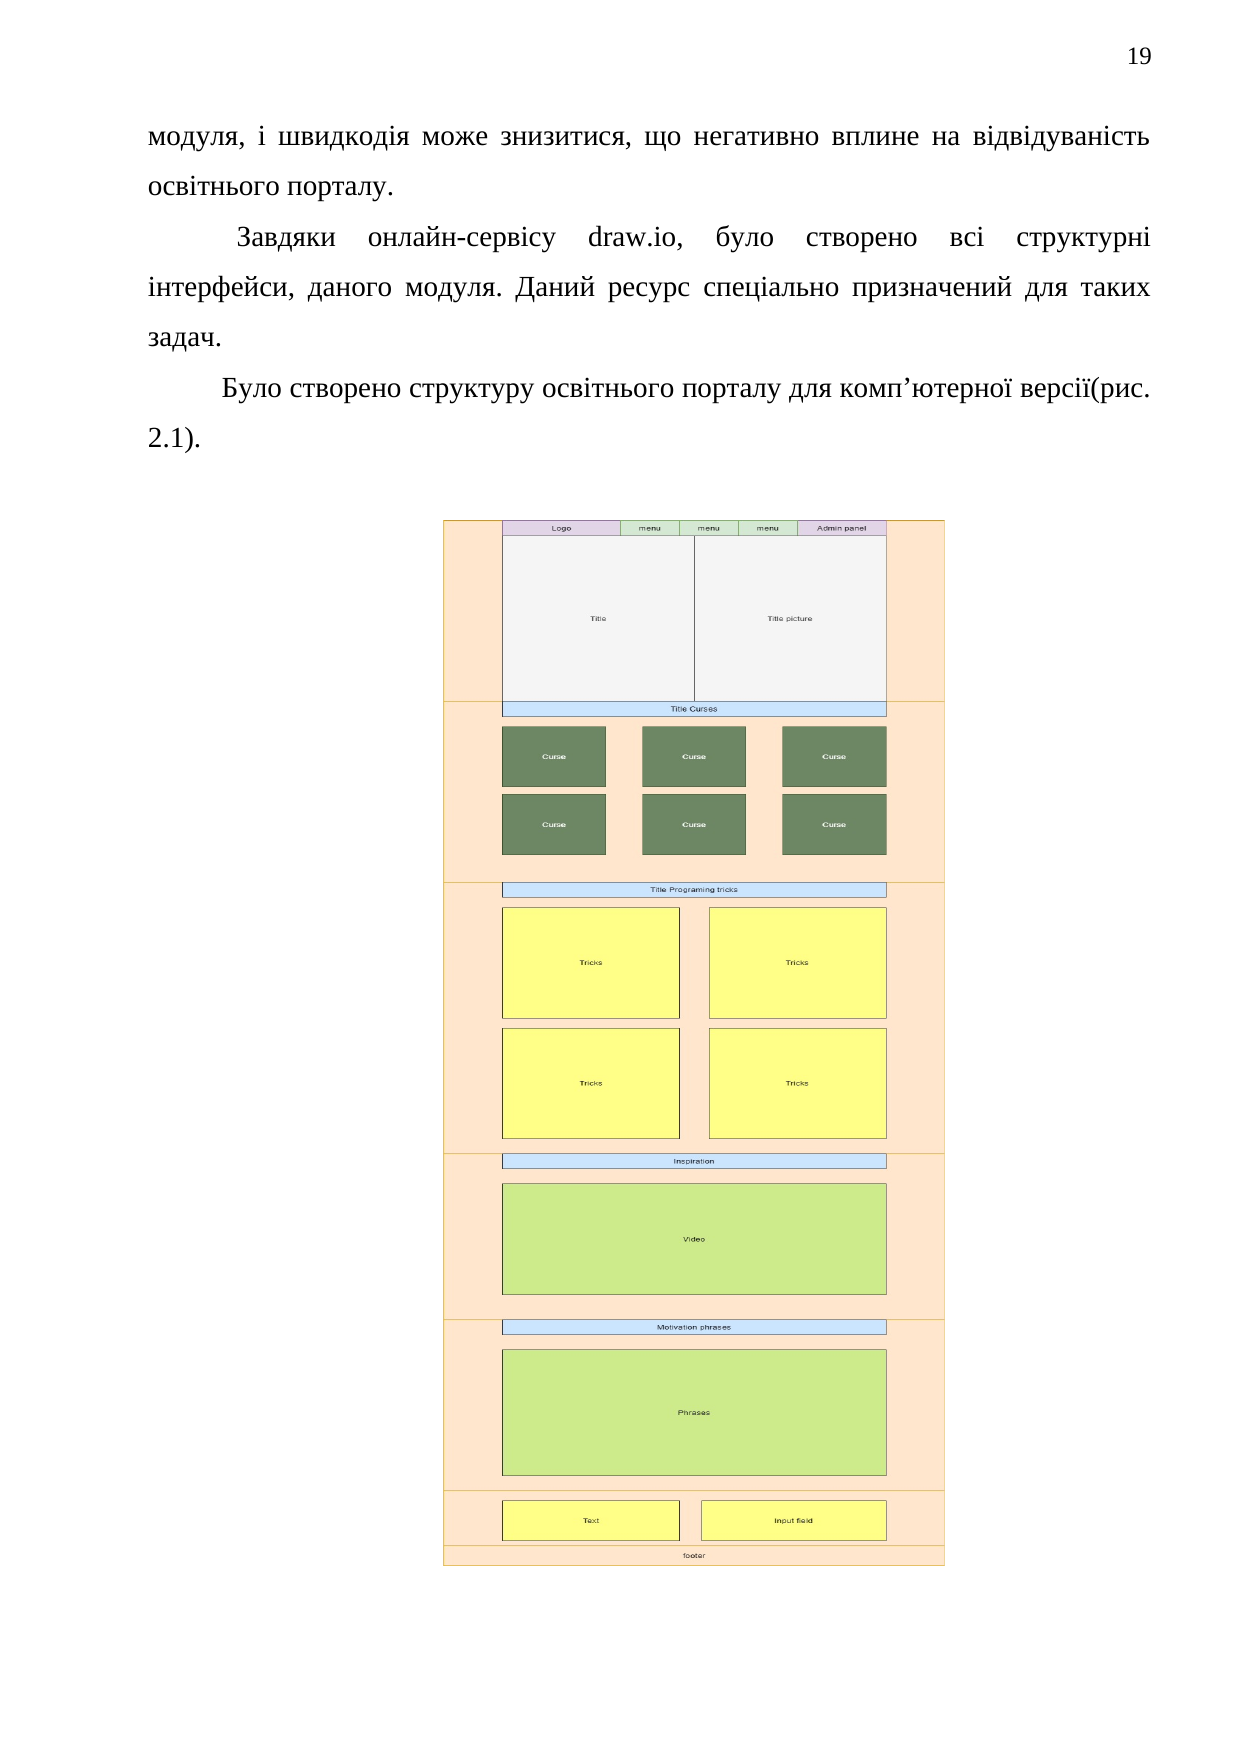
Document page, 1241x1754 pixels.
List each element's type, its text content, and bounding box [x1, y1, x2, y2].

text Було створено структуру освітнього порталу для комп’ютерної версії(рис. 2.1). [148, 370, 1152, 453]
text Завдяки онлайн-сервісу draw.io, було створено всі структурні інтерфейси, даного модуля. Даний ресурс спеціально призначений для таких задач. [148, 219, 1152, 353]
picture [443, 520, 945, 1566]
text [148, 118, 1152, 202]
